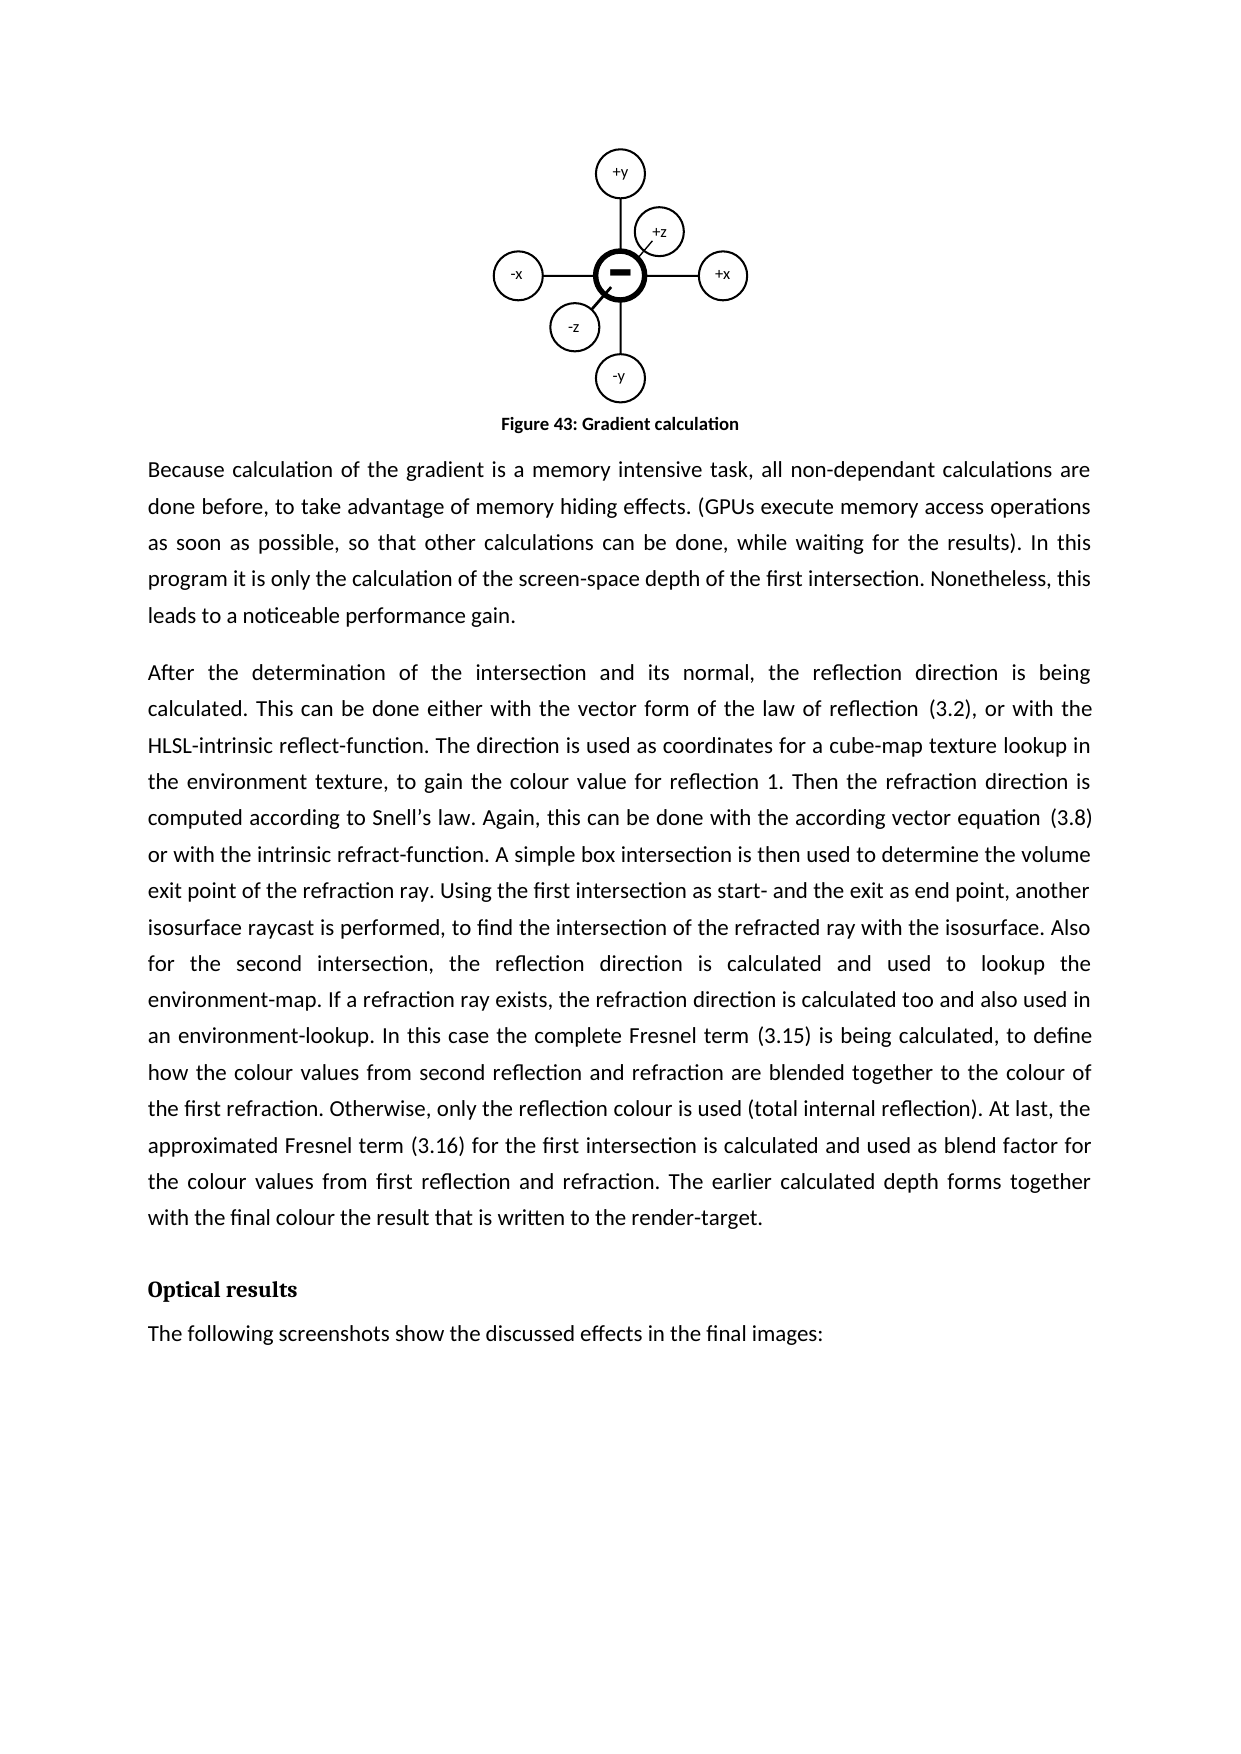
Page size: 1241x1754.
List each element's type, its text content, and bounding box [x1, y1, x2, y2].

text After the determination of the intersection and its normal, the reflection direction is being calculated. This can be done either with the vector form of the law of reflection (3.2), or with the HLSL-intrinsic reflect-function. The direction is used as coordinates for a cube-map texture lookup in the environment texture, to gain the colour value for reflection 1. Then the refraction direction is computed according to Snell’s law. Again, this can be done with the according vector equation (3.8) or with the intrinsic refract-function. A simple box intersection is then used to determine the volume exit point of the refraction ray. Using the first intersection as start- and the exit as end point, another isosurface raycast is performed, to find the intersection of the refracted ray with the isosurface. Also for the second intersection, the reflection direction is calculated and used to lookup the environment-map. If a refraction ray exists, the refraction direction is calculated too and also used in an environment-lookup. In this case the complete Fresnel term (3.15) is being calculated, to define how the colour values from second reflection and refraction are blended together to the colour of the first refraction. Otherwise, only the reflection colour is used (total internal reflection). At last, the approximated Fresnel term (3.16) for the first intersection is calculated and used as blend factor for the colour values from first reflection and refraction. The earlier calculated depth forms together with the final colour the result that is written to the render-target. [148, 658, 1093, 1231]
text Because calculation of the gradient is a memory intensive task, all non-dependant calculations are done before, to take advantage of memory hiding effects. (GPUs execute memory access operations as soon as possible, so that other calculations can be done, while waiting for the results). In this program it is only the calculation of the screen-space depth of the first intersection. Nonetheless, this leads to a noticeable performance gain. [148, 456, 1093, 629]
text The following screenshots show the discussed effects in the final images: [148, 1319, 1093, 1347]
text Figure 43: Gradient calculation [148, 412, 1093, 435]
subtitle Optical results [148, 1277, 1093, 1304]
